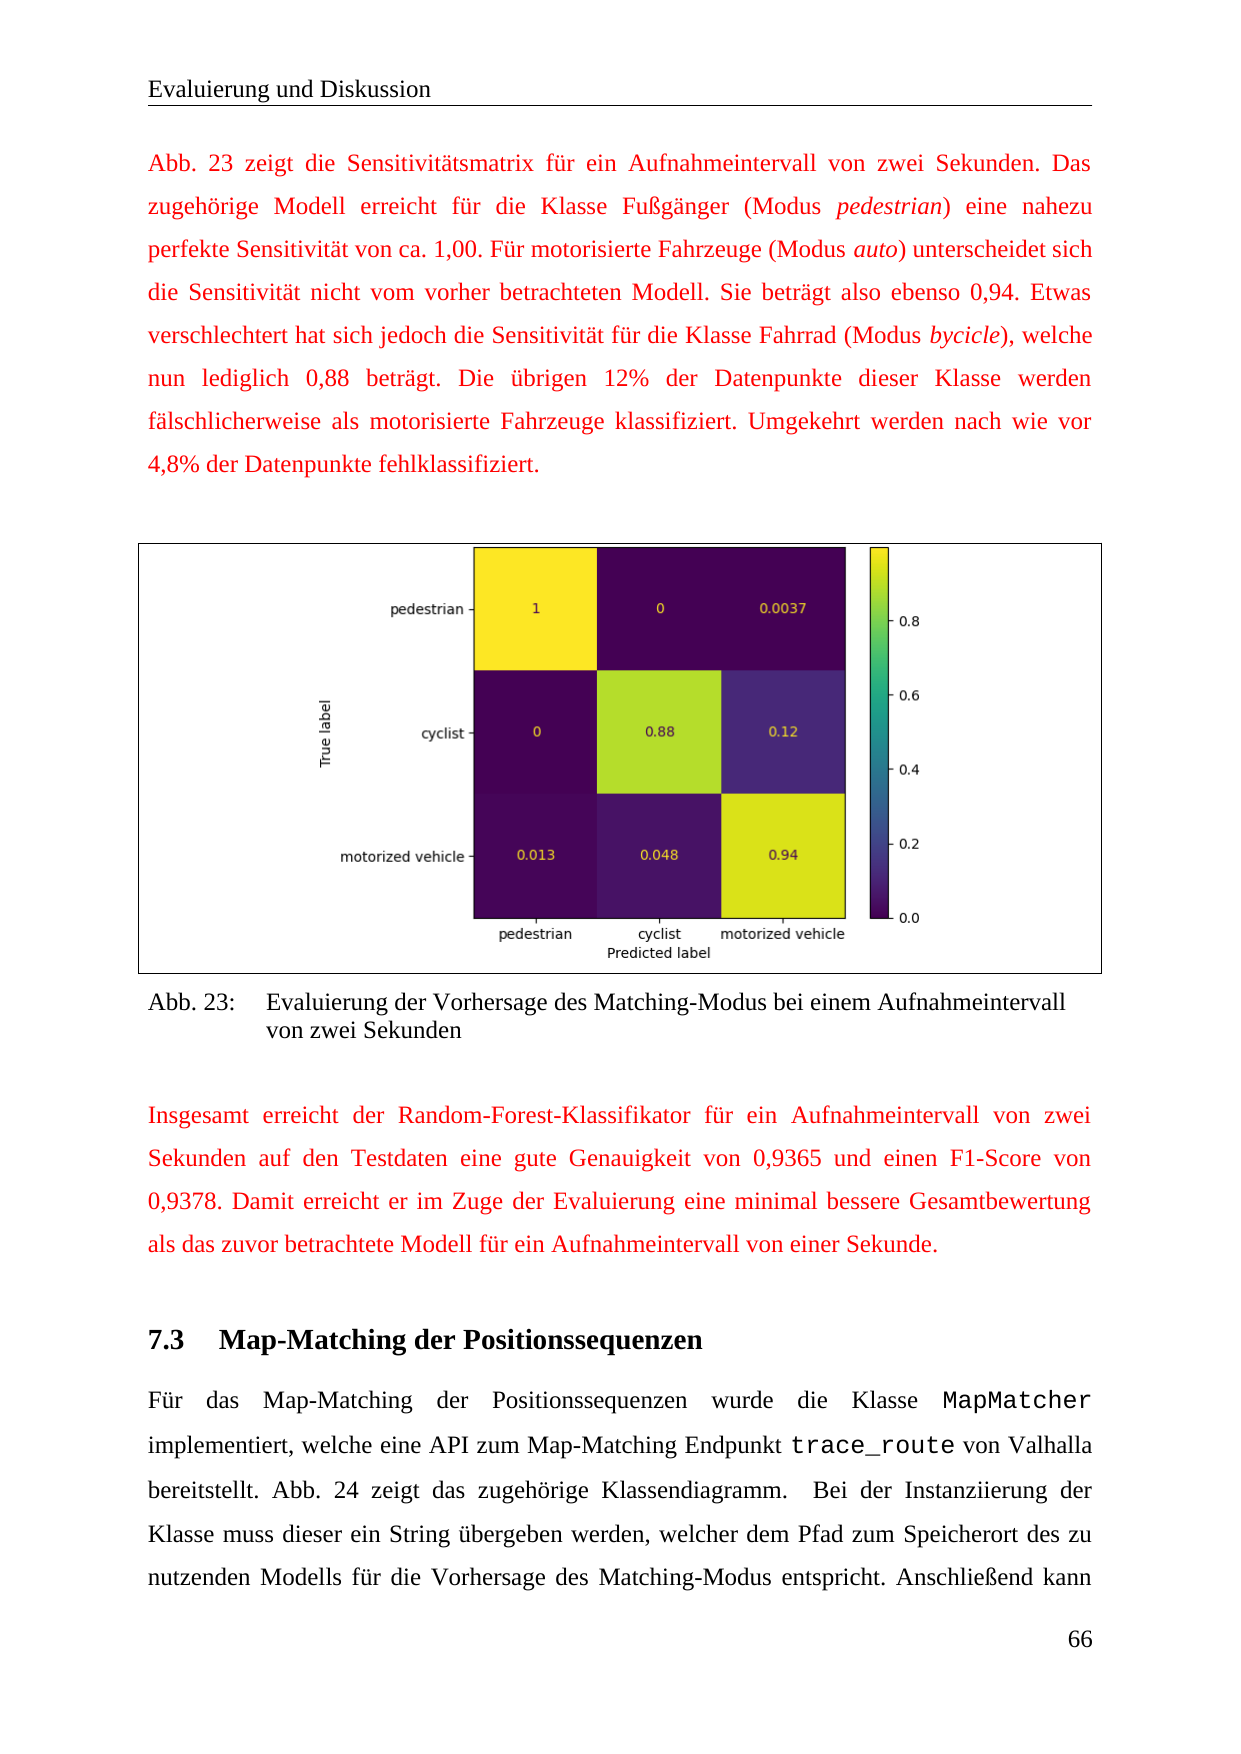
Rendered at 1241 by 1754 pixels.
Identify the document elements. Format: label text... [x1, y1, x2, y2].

subtitle Map-Matching der Positionssequenzen [148, 1322, 1092, 1356]
text Insgesamt erreicht der Random-Forest-Klassifikator für ein Aufnahmeintervall von zwei Sekunden auf den Testdaten eine gute Genauigkeit von 0,9365 und einen F1-Score von 0,9378. Damit erreicht er im Zuge der Evaluierung eine minimal bessere Gesamtbewertung als das zuvor betrachtete Modell für ein Aufnahmeintervall von einer Sekunde. [148, 1100, 1092, 1258]
text Abb. 23 zeigt die Sensitivitätsmatrix für ein Aufnahmeintervall von zwei Sekunden. Das zugehörige Modell erreicht für die Klasse Fußgänger (Modus pedestrian) eine nahezu perfekte Sensitivität von ca. 1,00. Für motorisierte Fahrzeuge (Modus auto) unterscheidet sich die Sensitivität nicht vom vorher betrachteten Modell. Sie beträgt also ebenso 0,94. Etwas verschlechtert hat sich jedoch die Sensitivität für die Klasse Fahrrad (Modus bycicle), welche nun lediglich 0,88 beträgt. Die übrigen 12% der Datenpunkte dieser Klasse werden fälschlicherweise als motorisierte Fahrzeuge klassifiziert. Umgekehrt werden nach wie vor 4,8% der Datenpunkte fehlklassifiziert. [148, 148, 1092, 478]
picture [311, 545, 930, 971]
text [148, 1385, 1092, 1591]
